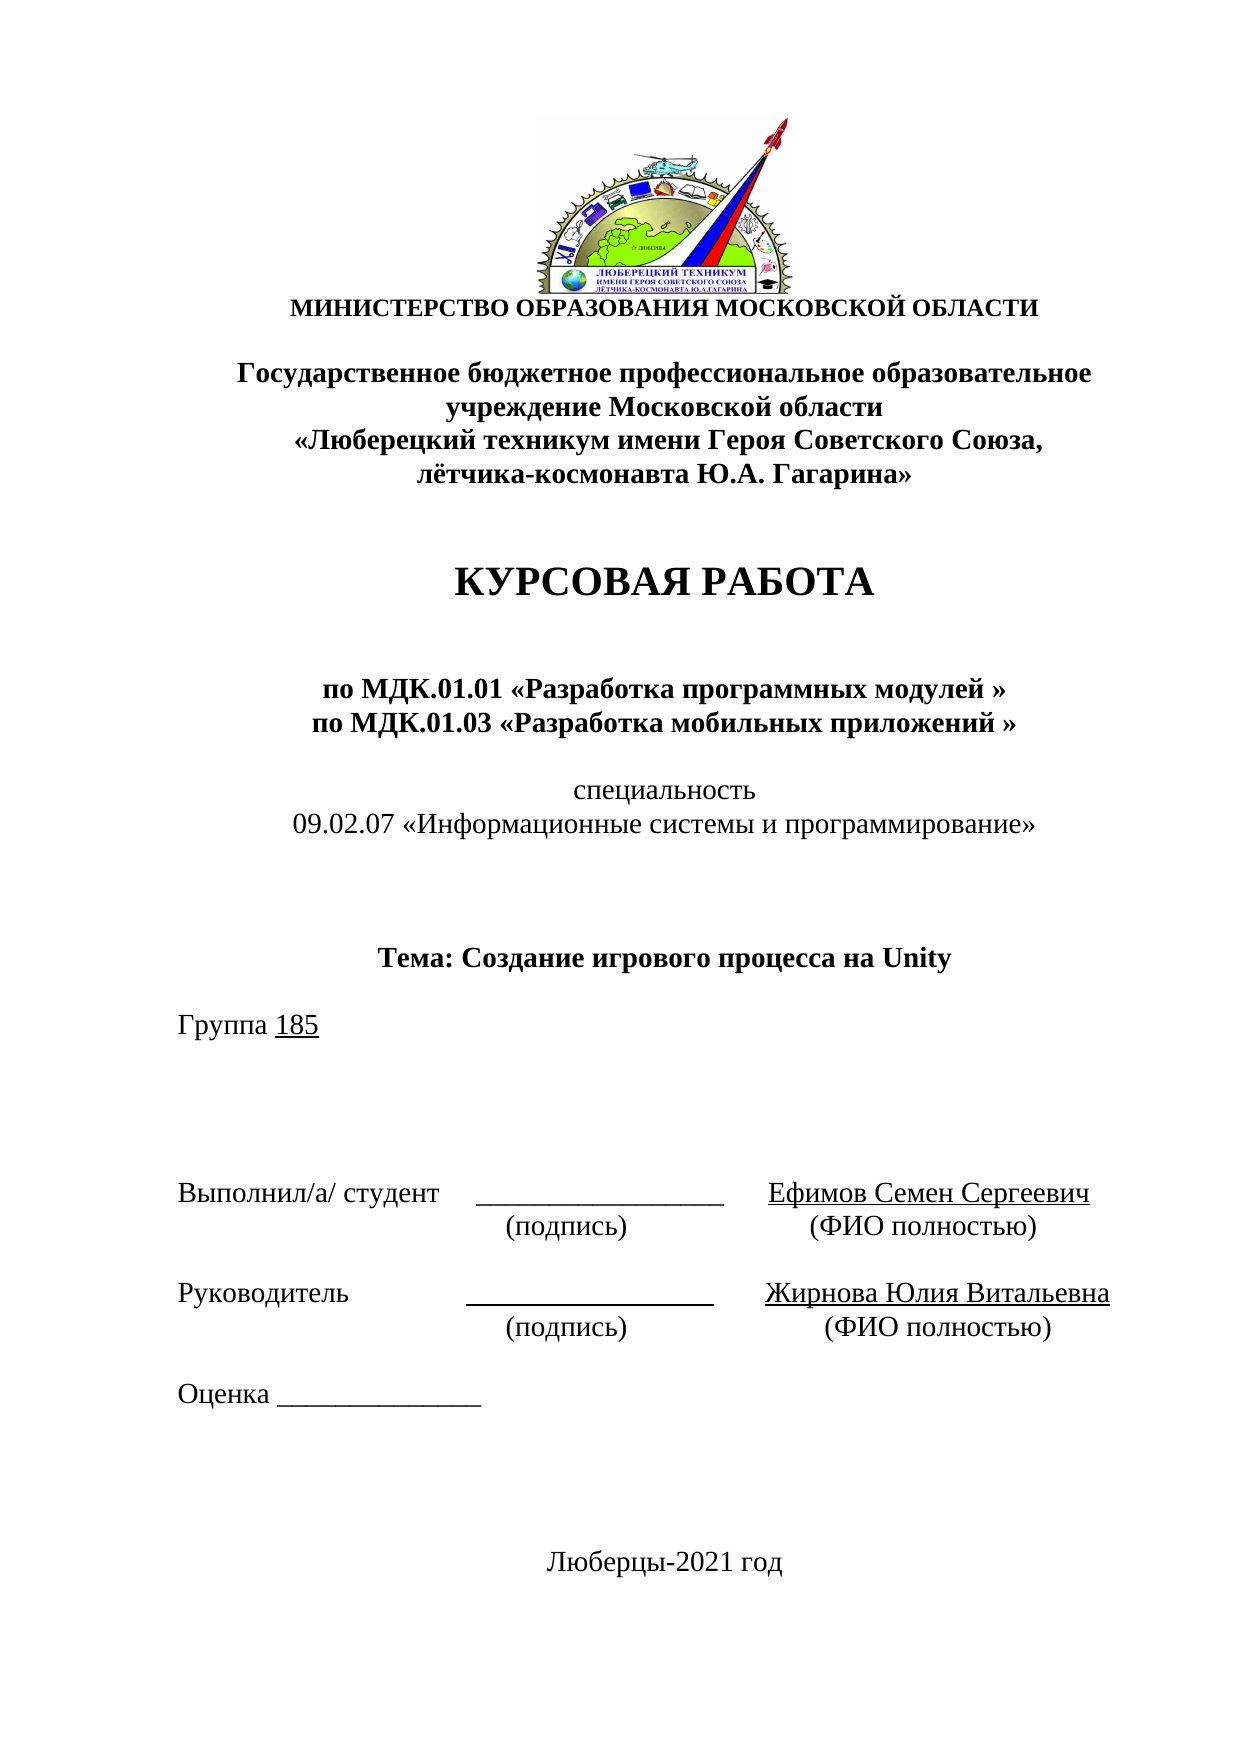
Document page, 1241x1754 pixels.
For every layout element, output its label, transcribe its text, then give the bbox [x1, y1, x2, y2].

text (подпись) (ФИО полностью) [177, 1208, 1152, 1242]
text 09.02.07 «Информационные системы и программирование» [177, 806, 1152, 839]
text Группа 185 [177, 1007, 1152, 1041]
text МИНИСТЕРСТВО ОБРАЗОВАНИЯ МОСКОВСКОЙ ОБЛАСТИ [177, 293, 1152, 322]
text Тема: Создание игрового процесса на Unity [177, 940, 1152, 973]
text КУРСОВАЯ РАБОТА [177, 557, 1152, 604]
text Выполнил/а/ студент _________________ Ефимов Семен Сергеевич [177, 1175, 1152, 1208]
text лётчика-космонавта Ю.А. Гагарина» [177, 456, 1152, 489]
text «Люберецкий техникум имени Героя Советского Союза, [177, 422, 1152, 456]
picture [536, 118, 793, 294]
text Руководитель Жирнова Юлия Витальевна [177, 1275, 1152, 1309]
text Государственное бюджетное профессиональное образовательное [177, 355, 1152, 389]
text Оценка ______________ [177, 1376, 1152, 1409]
text по МДК.01.03 «Разработка мобильных приложений » [177, 705, 1152, 739]
text по МДК.01.01 «Разработка программных модулей » [177, 672, 1152, 705]
text специальность [177, 772, 1152, 806]
text Люберцы-2021 год [177, 1544, 1152, 1577]
text (подпись) (ФИО полностью) [177, 1309, 1152, 1342]
text учреждение Московской области [177, 389, 1152, 422]
